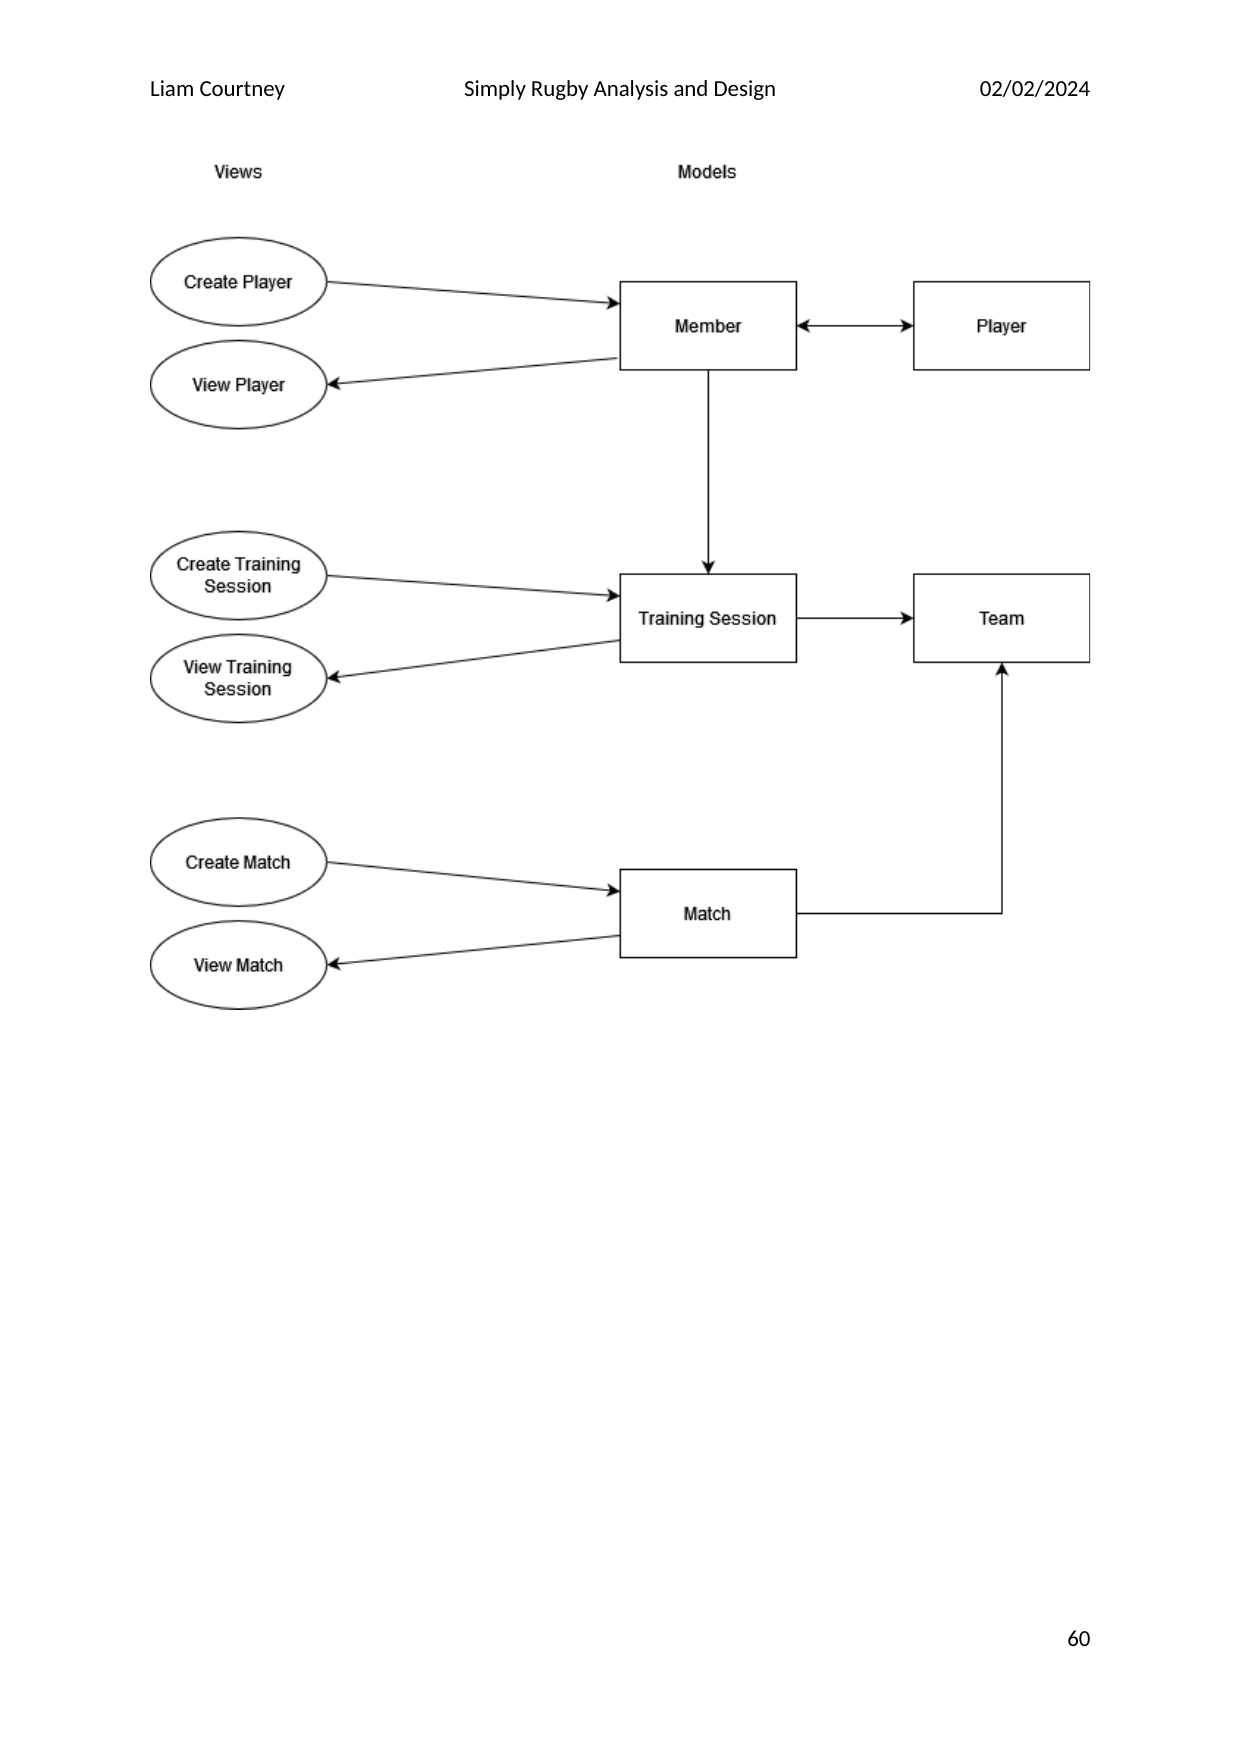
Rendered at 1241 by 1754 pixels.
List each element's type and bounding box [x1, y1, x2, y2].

picture [150, 150, 1091, 1010]
